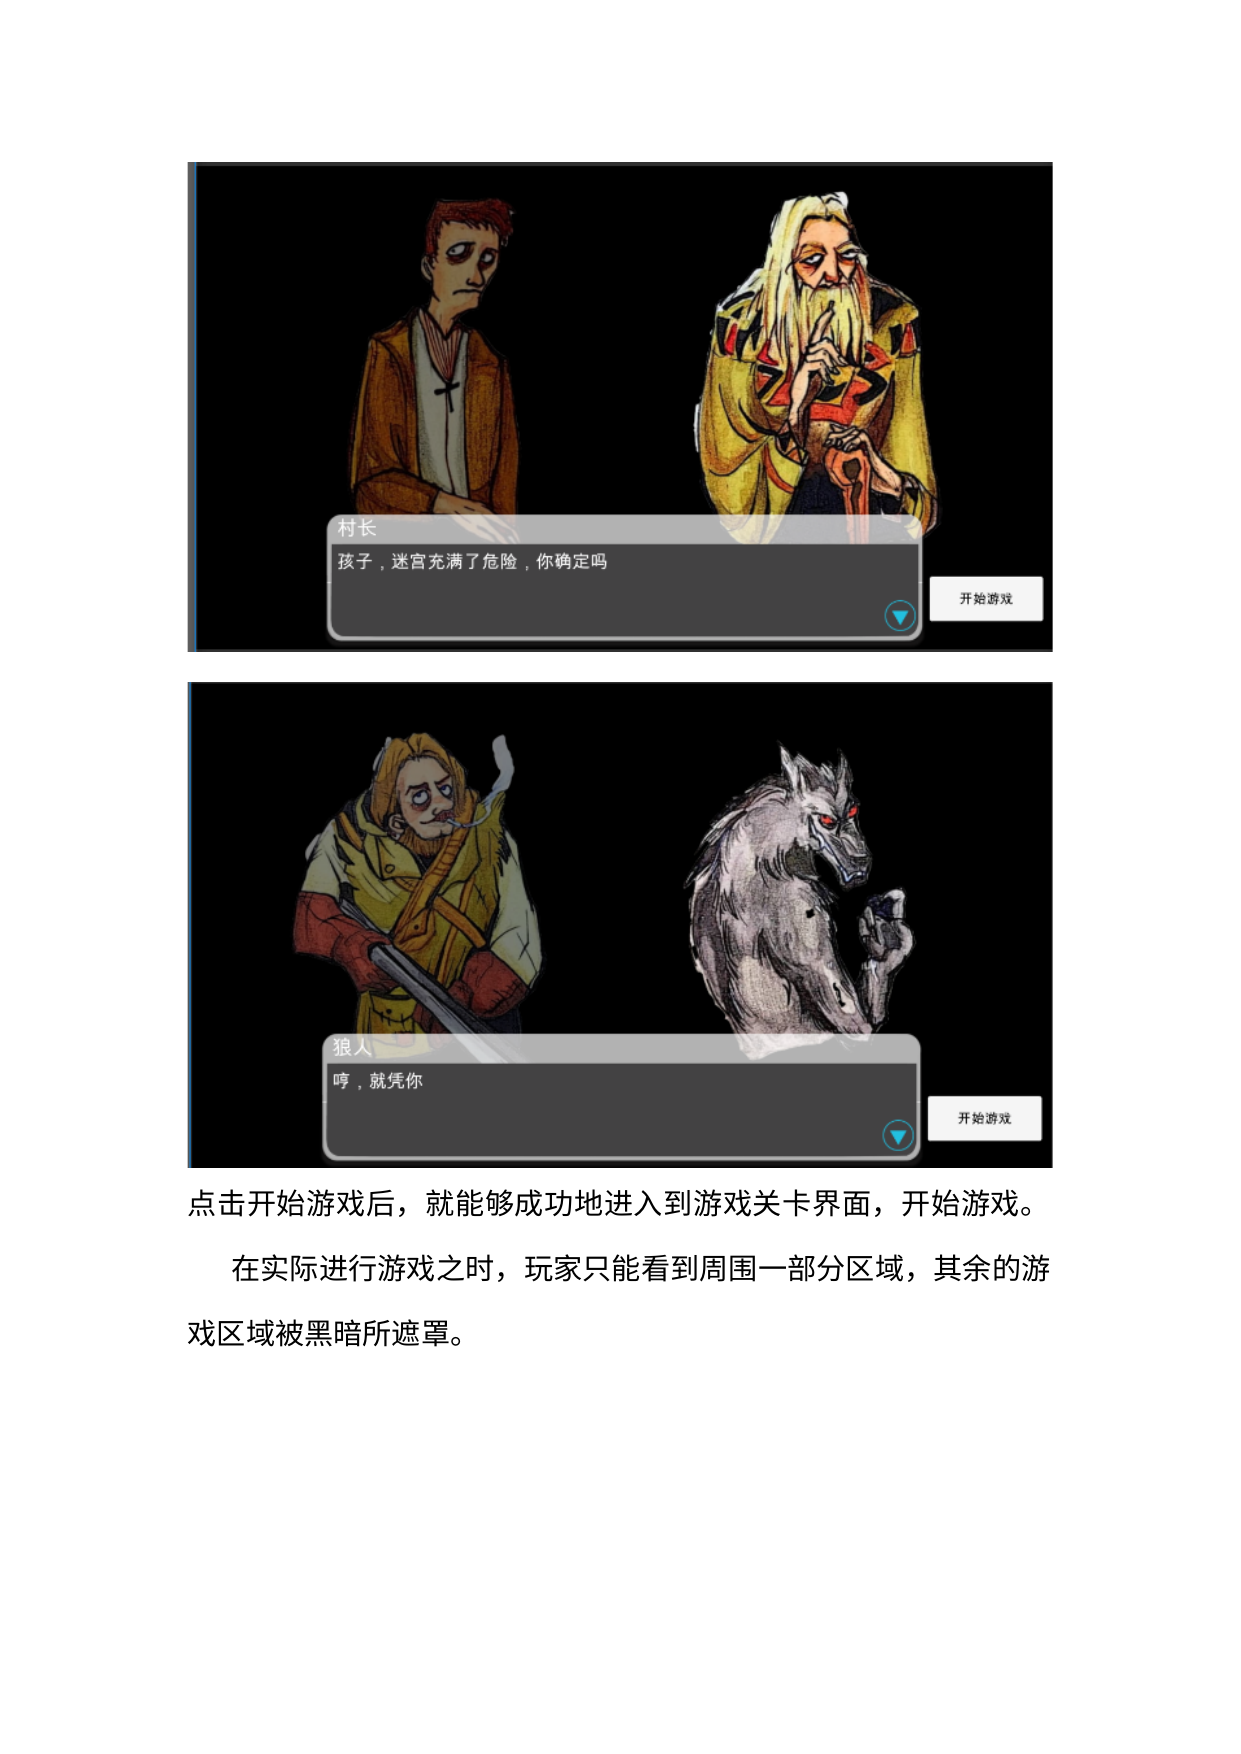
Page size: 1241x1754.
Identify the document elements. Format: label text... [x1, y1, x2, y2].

text 点击开始游戏后，就能够成功地进入到游戏关卡界面，开始游戏。 在实际进行游戏之时，玩家只能看到周围一部分区域，其余的游戏区域被黑暗所遮罩。 [187, 1169, 1053, 1364]
picture [187, 682, 1053, 1168]
picture [187, 162, 1053, 652]
